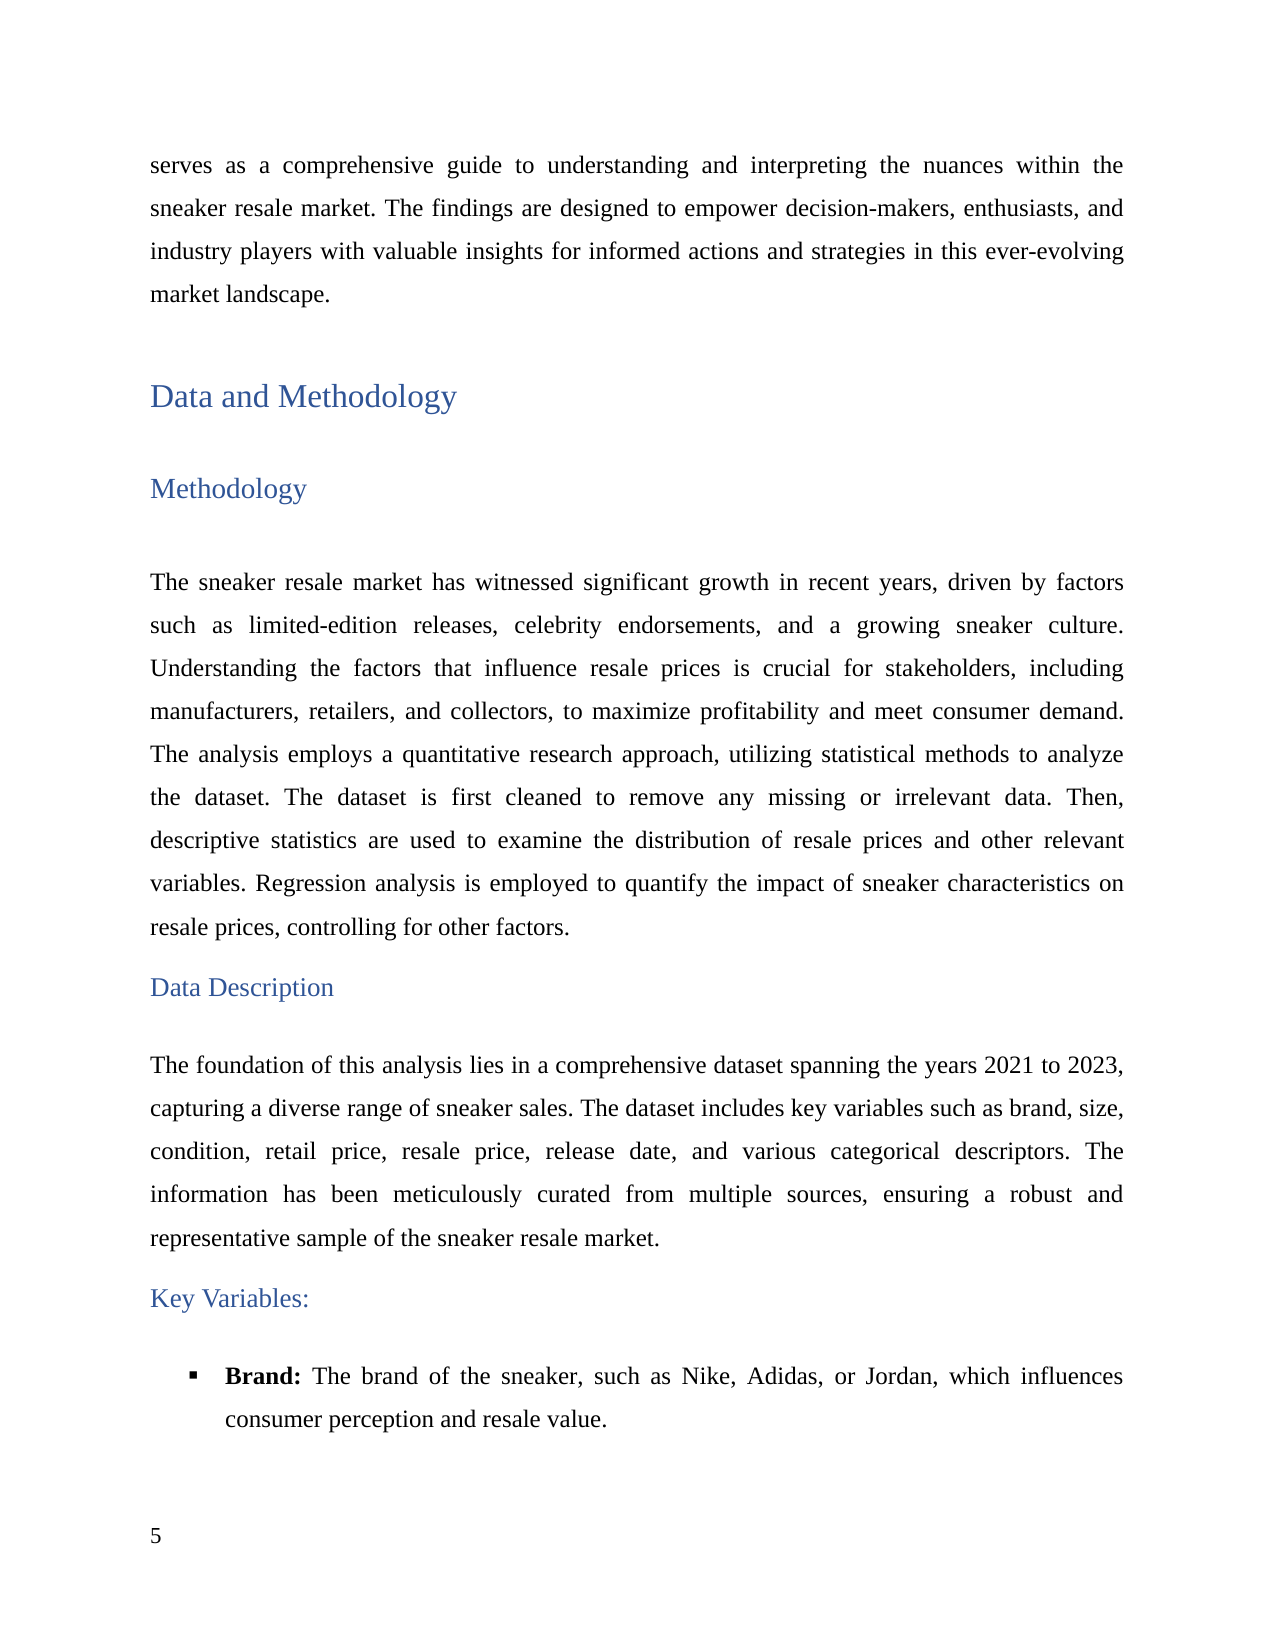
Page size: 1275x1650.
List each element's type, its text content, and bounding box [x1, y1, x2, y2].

list Brand: The brand of the sneaker, such as Nike, Adidas, or Jordan, which influences consumer perception and resale value. [187, 1361, 1125, 1433]
subtitle Data and Methodology [150, 376, 1125, 414]
subtitle Key Variables: [150, 1282, 1125, 1313]
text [150, 150, 1125, 308]
subtitle Data Description [150, 971, 1125, 1003]
text The foundation of this analysis lies in a comprehensive dataset spanning the years 2021 to 2023, capturing a diverse range of sneaker sales. The dataset includes key variables such as brand, size, condition, retail price, resale price, release date, and various categorical descriptors. The information has been meticulously curated from multiple sources, ensuring a robust and representative sample of the sneaker resale market. [150, 1050, 1125, 1251]
subtitle Methodology [150, 471, 1125, 504]
text The sneaker resale market has witnessed significant growth in recent years, driven by factors such as limited-edition releases, celebrity endorsements, and a growing sneaker culture. Understanding the factors that influence resale prices is crucial for stakeholders, including manufacturers, retailers, and collectors, to maximize profitability and meet consumer demand. The analysis employs a quantitative research approach, utilizing statistical methods to analyze the dataset. The dataset is first cleaned to remove any missing or irrelevant data. Then, descriptive statistics are used to examine the distribution of resale prices and other relevant variables. Regression analysis is employed to quantify the impact of sneaker characteristics on resale prices, controlling for other factors. [150, 567, 1125, 940]
